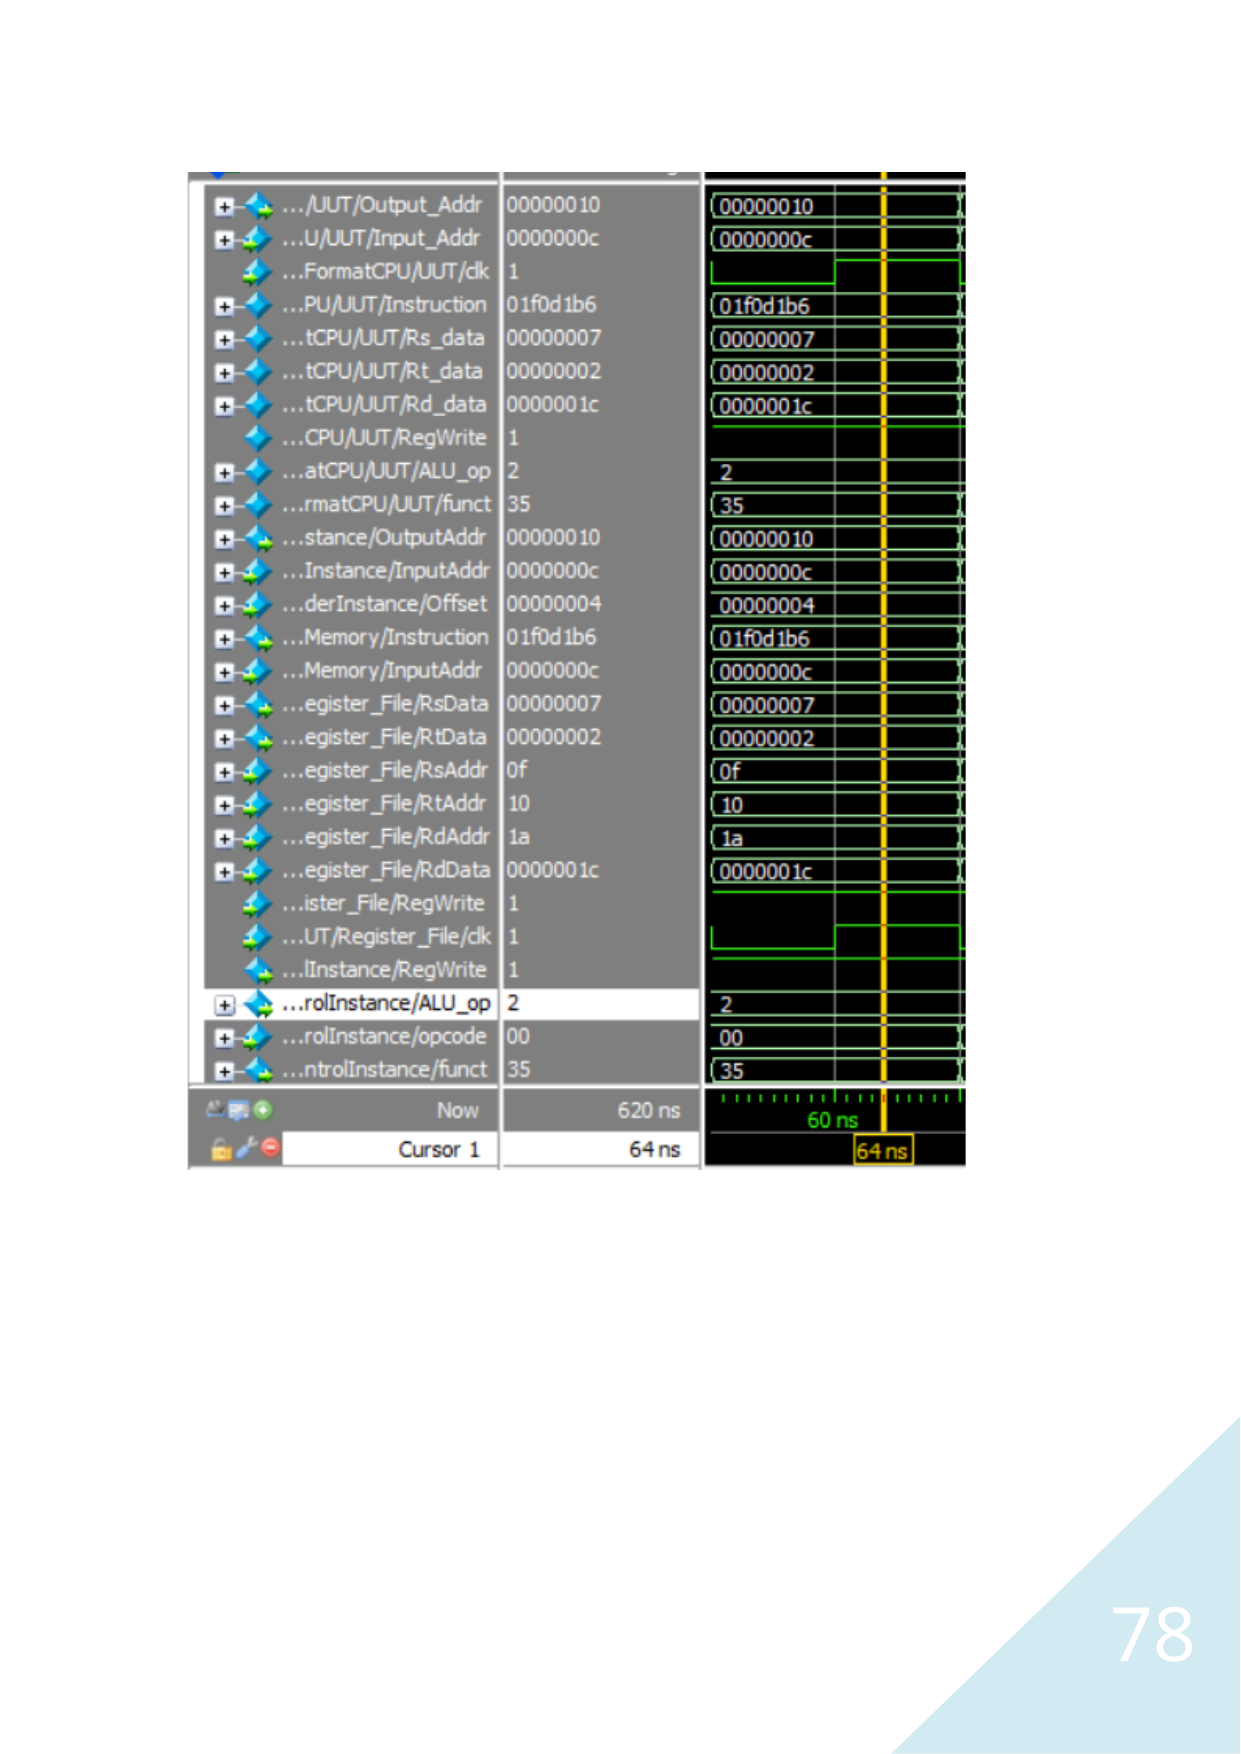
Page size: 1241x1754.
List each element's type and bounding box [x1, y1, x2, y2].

picture [187, 172, 966, 1170]
